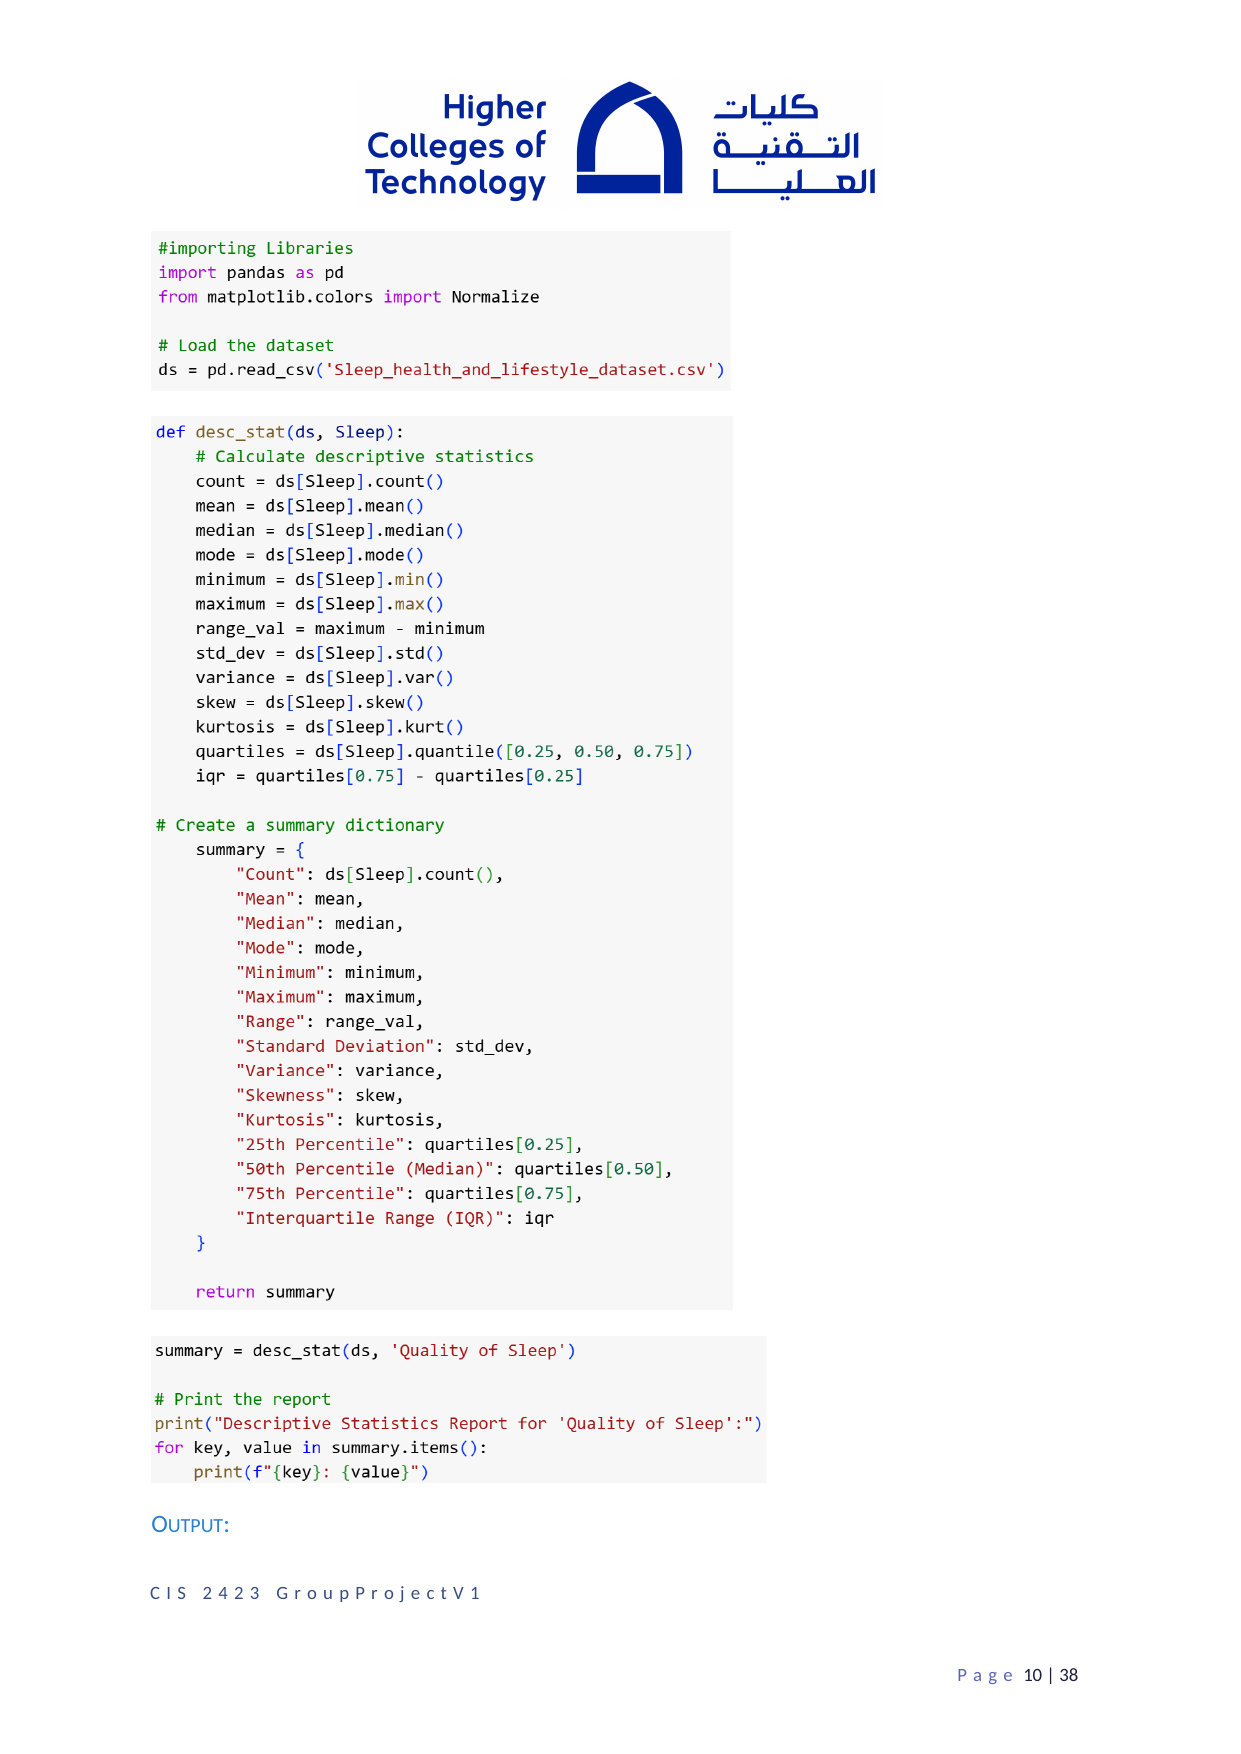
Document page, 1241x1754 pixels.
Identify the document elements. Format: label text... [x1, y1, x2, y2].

picture [151, 231, 731, 391]
picture [151, 1336, 767, 1483]
picture [357, 75, 883, 211]
text Output: [151, 1508, 1090, 1539]
picture [151, 416, 733, 1310]
